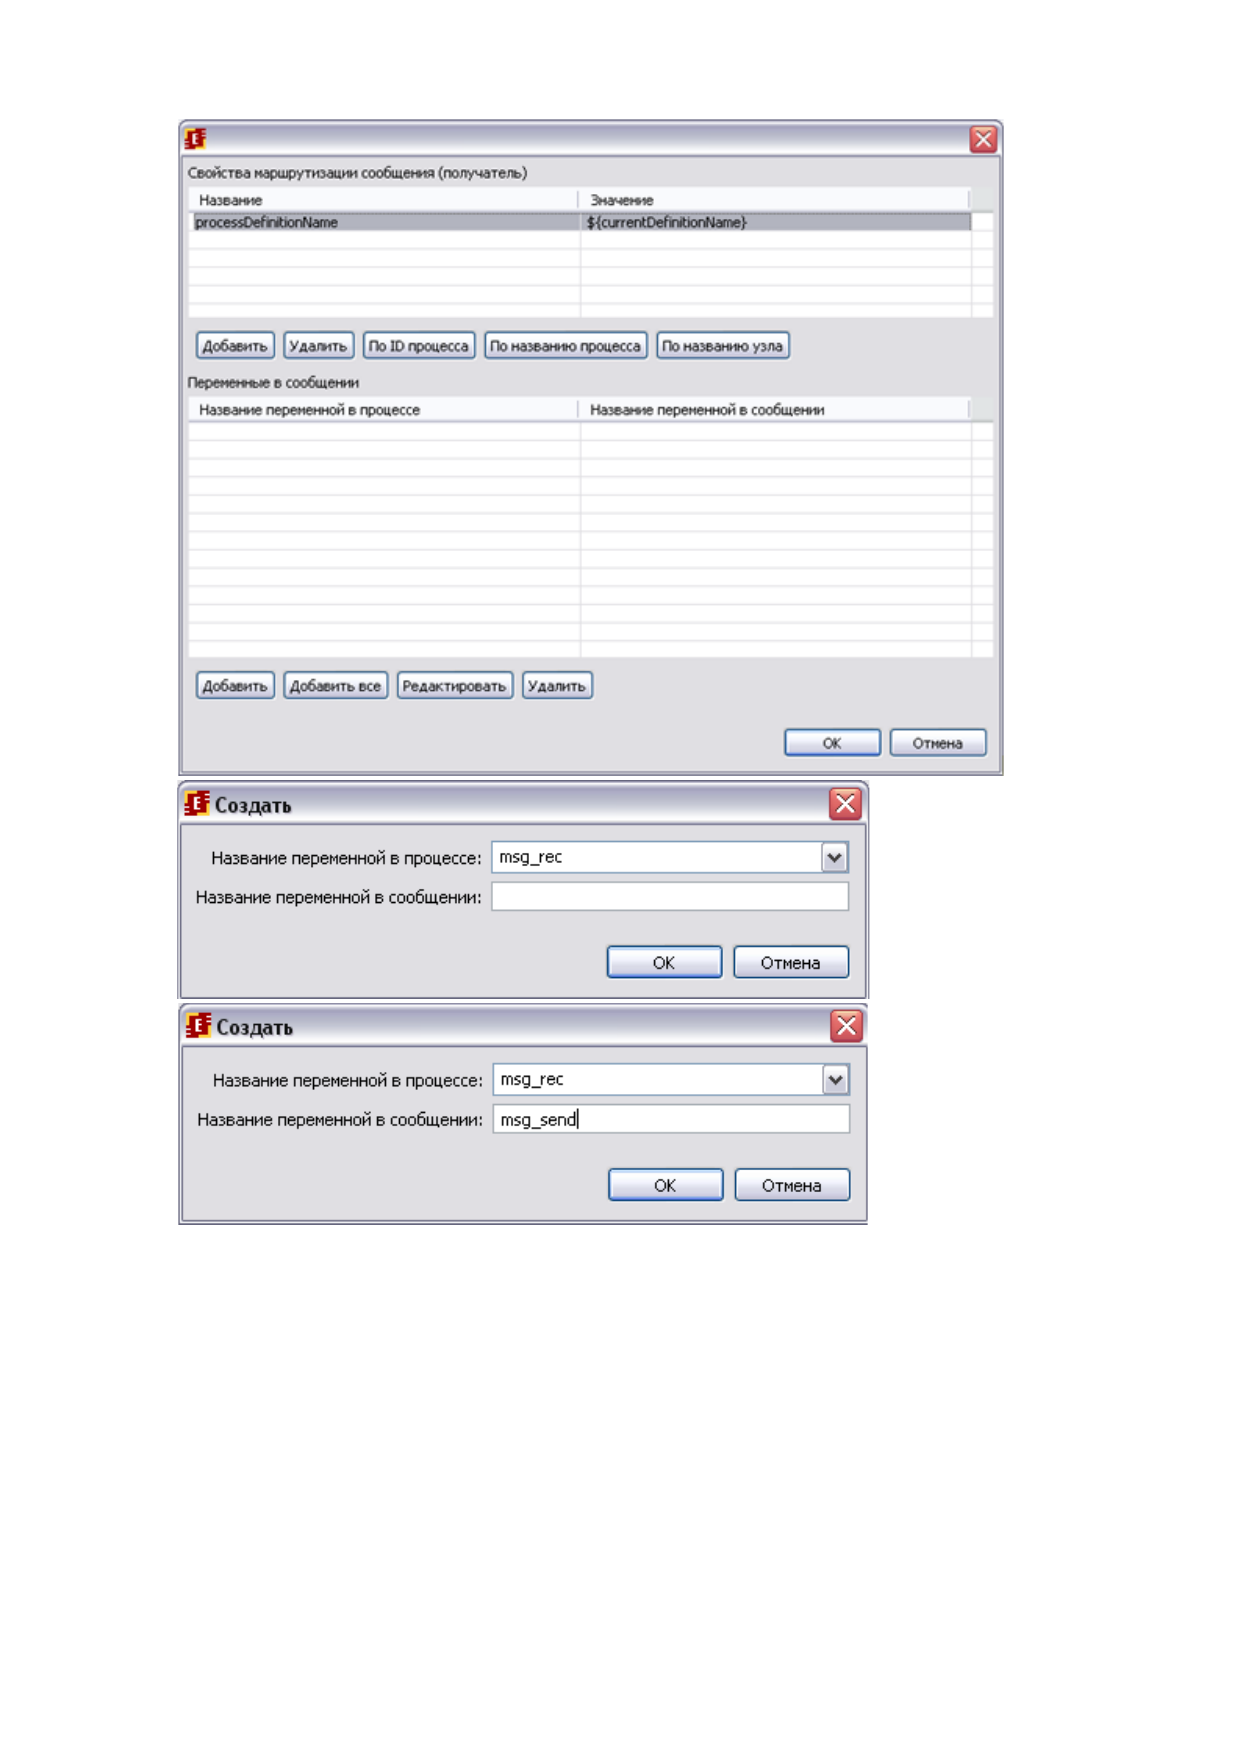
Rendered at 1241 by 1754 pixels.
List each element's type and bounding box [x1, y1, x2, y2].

picture [177, 118, 1004, 776]
picture [177, 1003, 868, 1225]
picture [177, 780, 870, 999]
